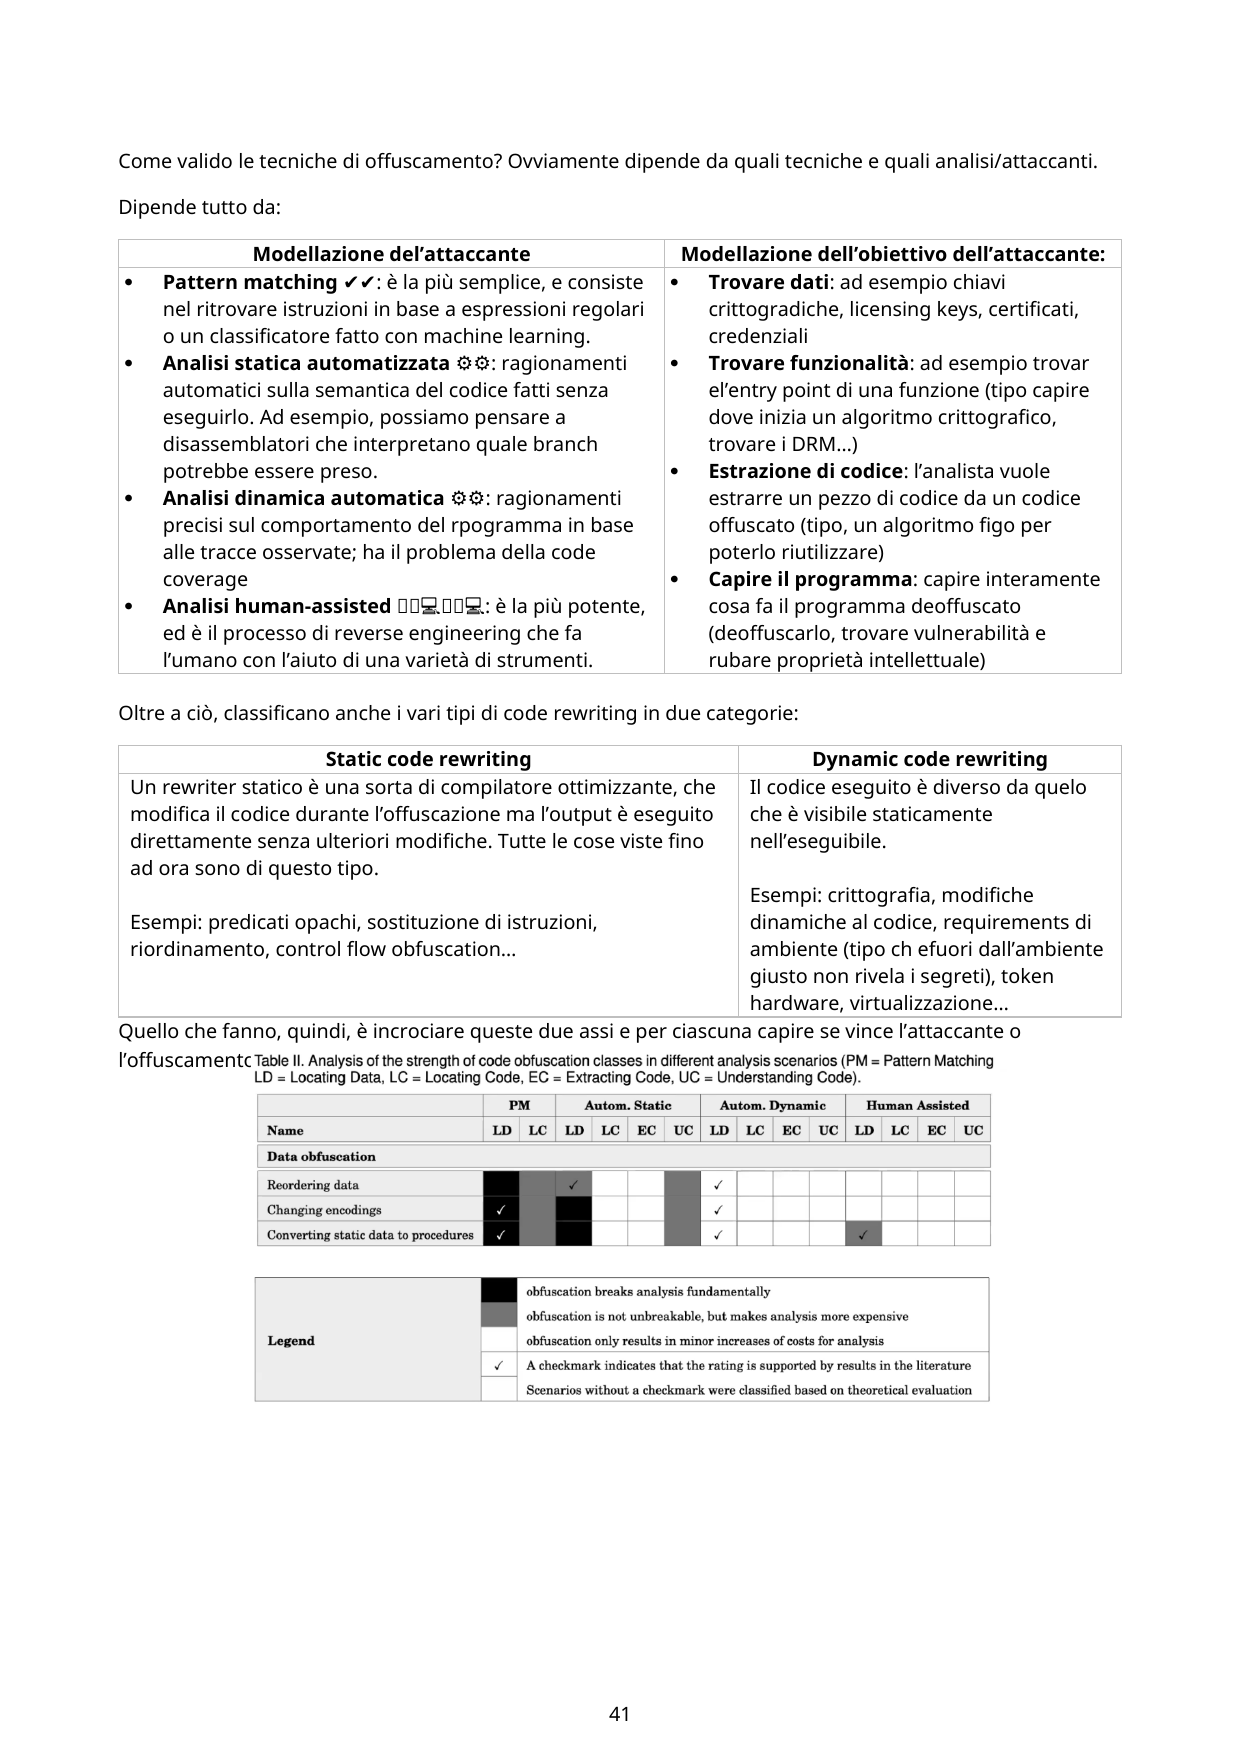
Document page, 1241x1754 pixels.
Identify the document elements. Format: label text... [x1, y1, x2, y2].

table_header Static code rewriting [119, 746, 738, 773]
table_cell Il codice eseguito è diverso da quelo che è visibile staticamente nell’eseguibile. Esempi: crittografia, modifiche dinamiche al codice, requirements di ambiente (tipo ch efuori dall’ambiente giusto non rivela i segreti), token hardware, virtualizzazione… [739, 774, 1121, 1016]
table_header Modellazione del’attaccante [119, 240, 664, 267]
text Oltre a ciò, classificano anche i vari tipi di code rewriting in due categorie: [118, 699, 1122, 726]
table_header Dynamic code rewriting [739, 746, 1121, 773]
picture [250, 1049, 1008, 1406]
table_cell Trovare dati: ad esempio chiavi crittogradiche, licensing keys, certificati, credenziali Trovare funzionalità: ad esempio trovar el’entry point di una funzione (tipo capire dove inizia un algoritmo crittografico, trovare i DRM…) Estrazione di codice: l’analista vuole estrarre un pezzo di codice da un codice offuscato (tipo, un algoritmo figo per poterlo riutilizzare) Capire il programma: capire interamente cosa fa il programma deoffuscato (deoffuscarlo, trovare vulnerabilità e rubare proprietà intellettuale) [665, 268, 1121, 673]
text Dipende tutto da: [118, 193, 1122, 220]
text Come valido le tecniche di offuscamento? Ovviamente dipende da quali tecniche e quali analisi/attaccanti. [118, 148, 1122, 174]
table_cell Pattern matching ✔✔: è la più semplice, e consiste nel ritrovare istruzioni in base a espressioni regolari o un classificatore fatto con machine learning. Analisi statica automatizzata : ragionamenti automatici sulla semantica del codice fatti senza eseguirlo. Ad esempio, possiamo pensare a disassemblatori che interpretano quale branch potrebbe essere preso. Analisi dinamica automatica : ragionamenti precisi sul comportamento del rpogramma in base alle tracce osservate; ha il problema della code coverage Analisi human-assisted ‍‍: è la più potente, ed è il processo di reverse engineering che fa l’umano con l’aiuto di una varietà di strumenti. [119, 268, 664, 673]
table_cell Un rewriter statico è una sorta di compilatore ottimizzante, che modifica il codice durante l’offuscazione ma l’output è eseguito direttamente senza ulteriori modifiche. Tutte le cose viste fino ad ora sono di questo tipo. Esempi: predicati opachi, sostituzione di istruzioni, riordinamento, control flow obfuscation… [119, 774, 738, 1016]
text Quello che fanno, quindi, è incrociare queste due assi e per ciascuna capire se vince l’attaccante o l’offuscamento. [118, 1018, 1122, 1073]
table_header Modellazione dell’obiettivo dell’attaccante: [665, 240, 1121, 267]
